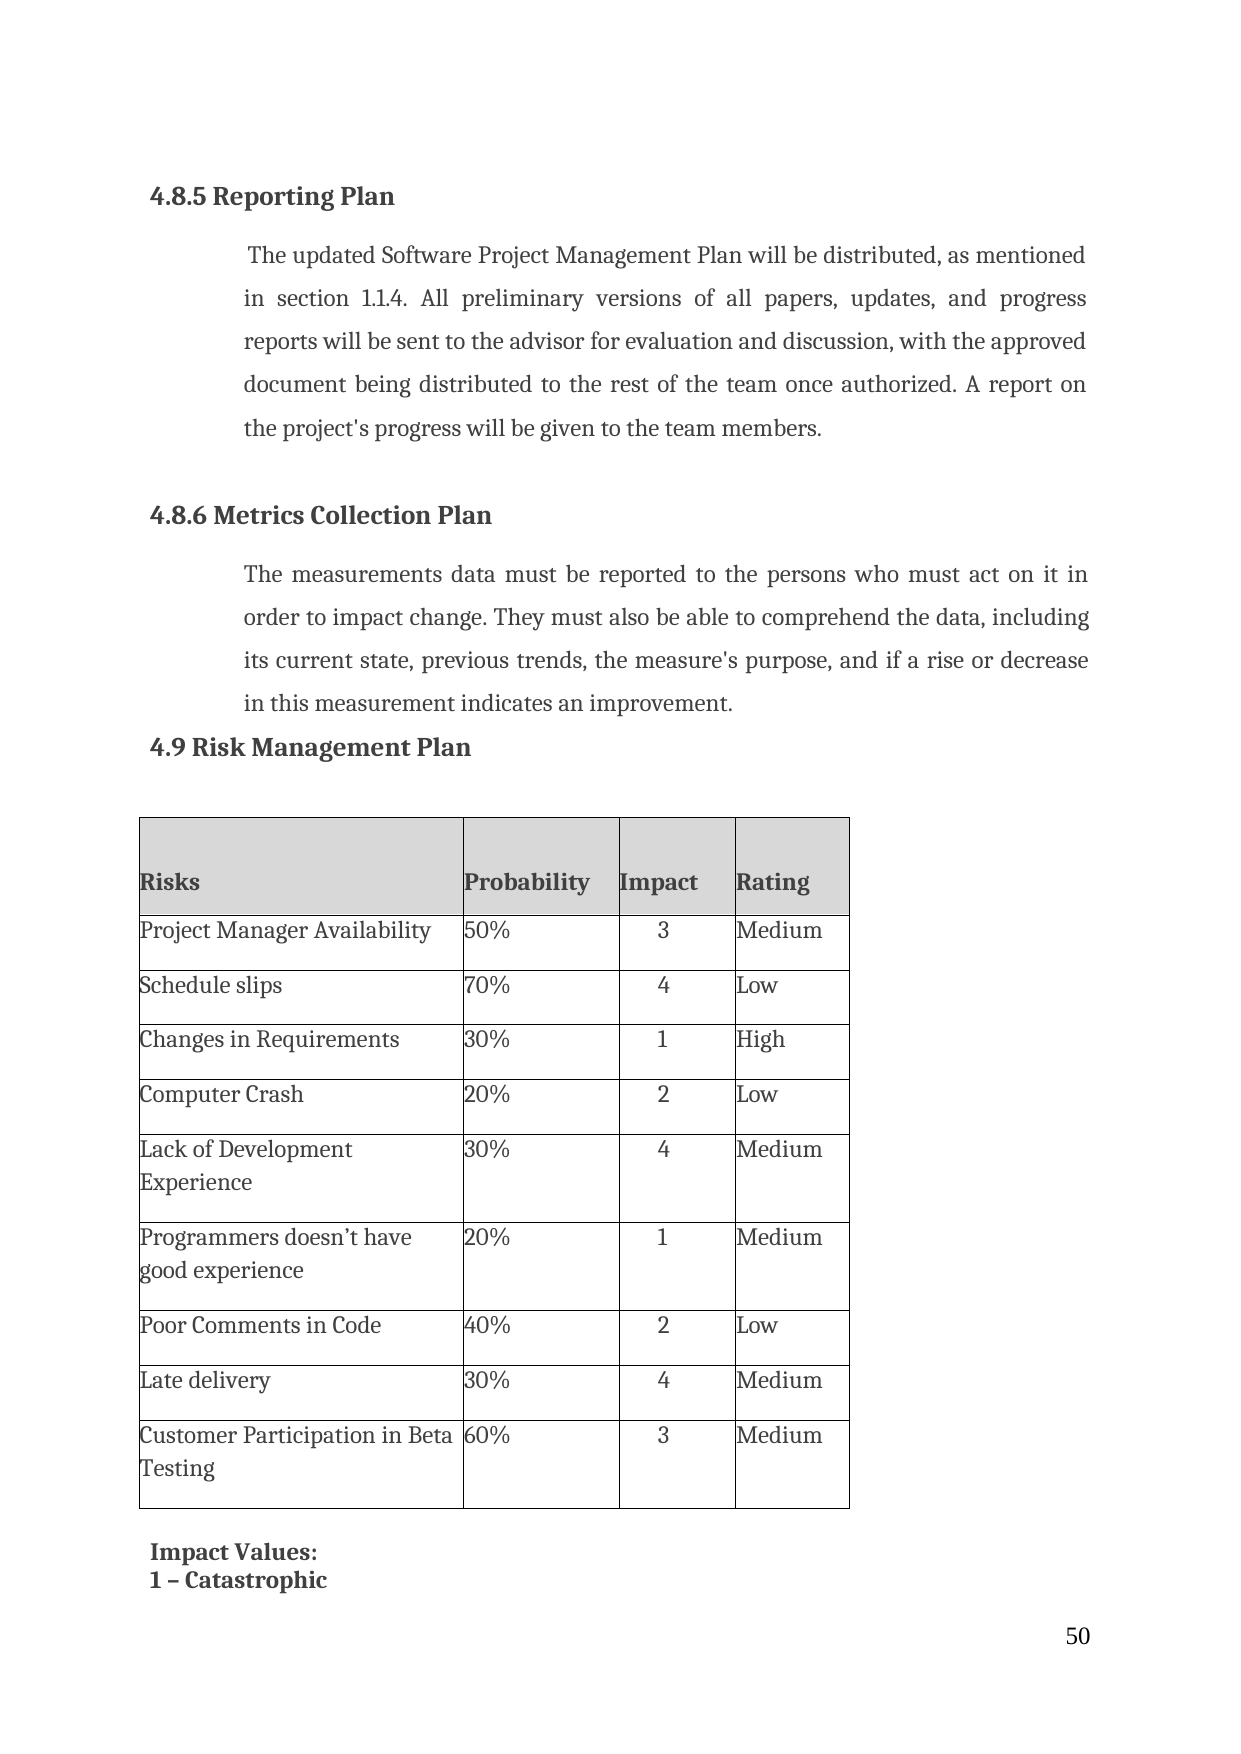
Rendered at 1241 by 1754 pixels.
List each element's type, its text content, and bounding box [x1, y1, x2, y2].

subtitle 4.9 Risk Management Plan [150, 732, 1090, 763]
table_cell Project Manager Availability [140, 916, 463, 969]
text 1 – Catastrophic [150, 1566, 1090, 1595]
table_cell Schedule slips [140, 971, 463, 1024]
table_cell 50% [464, 916, 619, 969]
table_cell 3 [620, 916, 735, 969]
table_cell 60% [464, 1421, 619, 1508]
table_cell Lack of Development Experience [140, 1135, 463, 1222]
table_cell 4 [620, 1366, 735, 1420]
table_cell 1 [620, 1025, 735, 1079]
table_cell Low [736, 971, 849, 1024]
table_cell 4 [620, 971, 735, 1024]
table_cell Poor Comments in Code [140, 1311, 463, 1365]
table_header Probability [464, 818, 619, 914]
table_cell High [736, 1025, 849, 1079]
table_cell 2 [620, 1080, 735, 1134]
table_cell Low [736, 1311, 849, 1365]
table_cell 20% [464, 1080, 619, 1134]
table_cell 40% [464, 1311, 619, 1365]
table_cell Medium [736, 1223, 849, 1310]
table_cell 2 [620, 1311, 735, 1365]
subtitle 4.8.5 Reporting Plan [150, 181, 1090, 212]
table_cell Customer Participation in Beta Testing [140, 1421, 463, 1508]
table_header Rating [736, 818, 849, 914]
table_cell Medium [736, 1366, 849, 1420]
table_cell Medium [736, 1421, 849, 1508]
table_cell 70% [464, 971, 619, 1024]
text The updated Software Project Management Plan will be distributed, as mentioned in section 1.1.4. All preliminary versions of all papers, updates, and progress reports will be sent to the advisor for evaluation and discussion, with the approved document being distributed to the rest of the team once authorized. A report on the project's progress will be given to the team members. [244, 241, 1087, 442]
table_cell Programmers doesn’t have good experience [140, 1223, 463, 1310]
table_cell 30% [464, 1135, 619, 1222]
table_cell Late delivery [140, 1366, 463, 1420]
table_cell Changes in Requirements [140, 1025, 463, 1079]
text Impact Values: [150, 1537, 1090, 1566]
table_header Risks [140, 818, 463, 914]
table_header Impact [620, 818, 735, 914]
table_cell Computer Crash [140, 1080, 463, 1134]
table_cell 30% [464, 1025, 619, 1079]
subtitle 4.8.6 Metrics Collection Plan [150, 500, 1090, 531]
table_cell Medium [736, 916, 849, 969]
table_cell 20% [464, 1223, 619, 1310]
table_cell Medium [736, 1135, 849, 1222]
text The measurements data must be reported to the persons who must act on it in order to impact change. They must also be able to comprehend the data, including its current state, previous trends, the measure's purpose, and if a rise or decrease in this measurement indicates an improvement. [244, 560, 1090, 718]
table_cell 3 [620, 1421, 735, 1508]
table_cell Low [736, 1080, 849, 1134]
table_cell 4 [620, 1135, 735, 1222]
table_cell 1 [620, 1223, 735, 1310]
table_cell 30% [464, 1366, 619, 1420]
